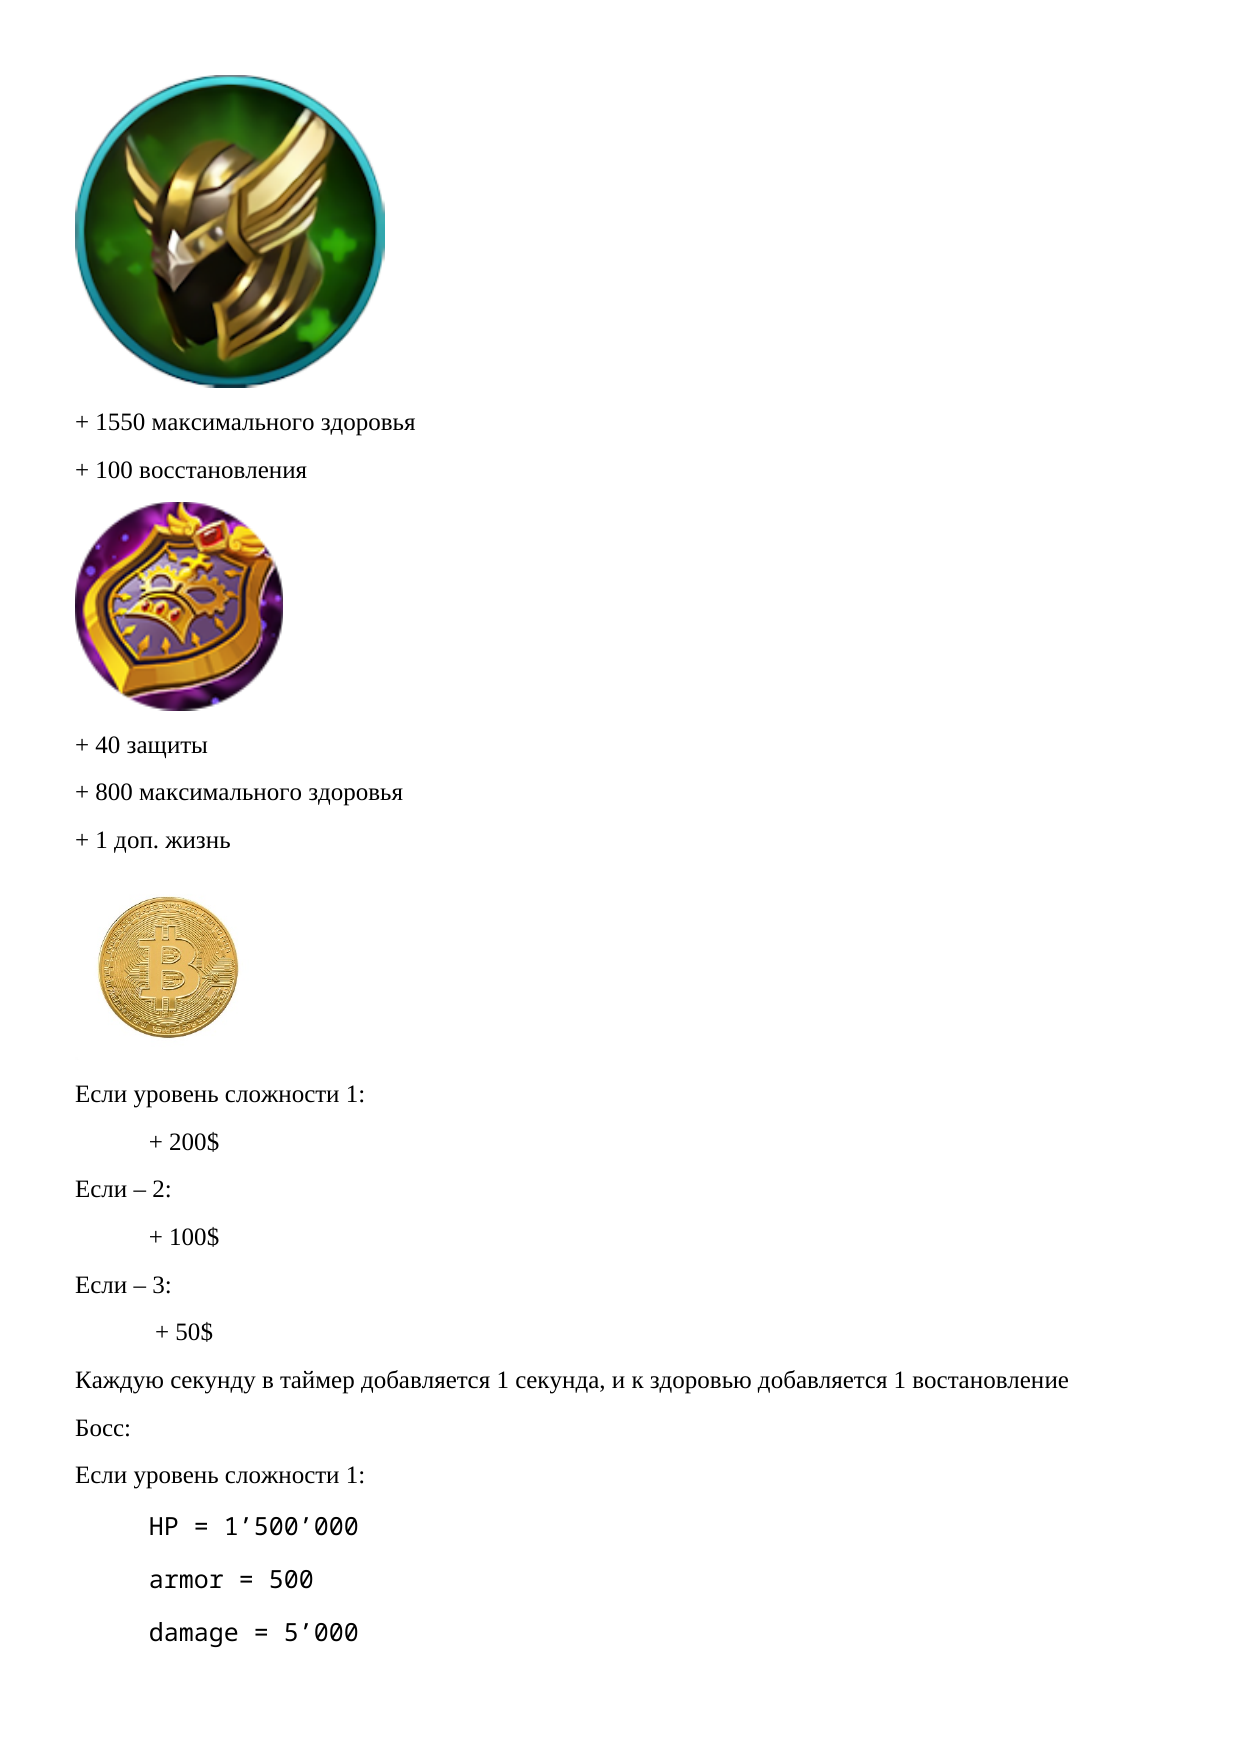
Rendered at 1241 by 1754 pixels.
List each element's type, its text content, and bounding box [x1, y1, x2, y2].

text damage = 5’000 [149, 1615, 1165, 1649]
text + 800 максимального здоровья [75, 777, 1165, 806]
text Если – 3: [75, 1270, 1165, 1298]
text armor = 500 [149, 1562, 1165, 1596]
text Если – 2: [75, 1174, 1165, 1203]
text + 100 восстановления [75, 455, 1165, 483]
picture [75, 872, 262, 1060]
picture [75, 75, 385, 388]
text Босс: [75, 1413, 1165, 1442]
text + 40 защиты [75, 730, 1165, 758]
text HP = 1’500’000 [149, 1508, 1165, 1542]
text Каждую секунду в таймер добавляется 1 секунда, и к здоровью добавляется 1 востановление [75, 1365, 1165, 1394]
text Если уровень сложности 1: [75, 1461, 1165, 1489]
text + 50$ [75, 1317, 1165, 1346]
picture [75, 502, 283, 711]
text Если уровень сложности 1: [75, 1079, 1165, 1108]
text + 1550 максимального здоровья [75, 407, 1165, 436]
text + 100$ [75, 1222, 1165, 1251]
text + 200$ [75, 1127, 1165, 1155]
text + 1 доп. жизнь [75, 825, 1165, 854]
